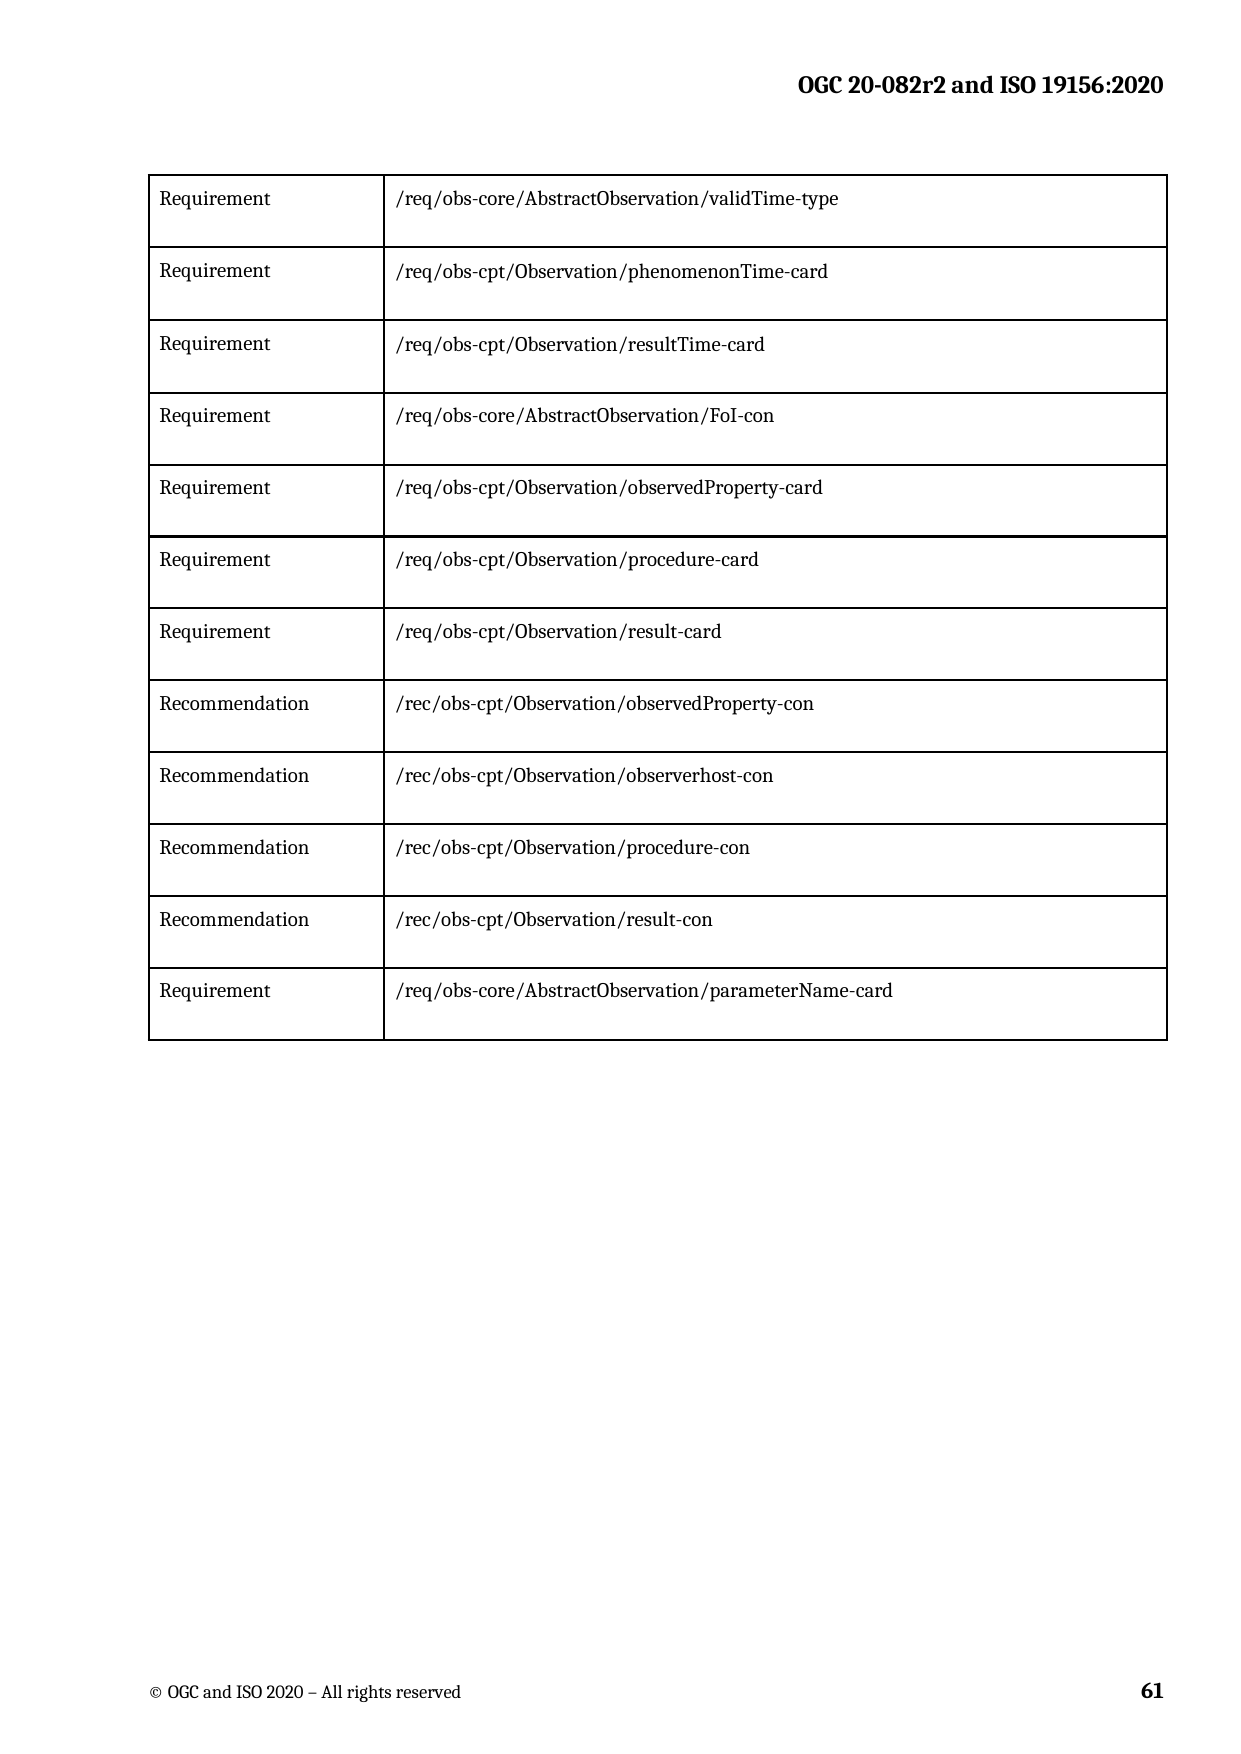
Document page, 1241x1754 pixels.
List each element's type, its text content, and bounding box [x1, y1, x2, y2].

table_cell Requirement [150, 394, 383, 463]
table_cell Recommendation [150, 753, 383, 823]
table_cell Recommendation [150, 897, 383, 967]
table_cell /req/obs-cpt/Observation/result-card [385, 609, 1166, 679]
table_cell Requirement [150, 176, 383, 246]
table_cell /req/obs-cpt/Observation/phenomenonTime-card [385, 248, 1166, 319]
table_cell Requirement [150, 248, 383, 319]
table_cell Requirement [150, 609, 383, 679]
table_cell /rec/obs-cpt/Observation/result-con [385, 897, 1166, 967]
table_cell /req/obs-cpt/Observation/resultTime-card [385, 321, 1166, 392]
table_cell Requirement [150, 466, 383, 535]
table_cell Requirement [150, 321, 383, 392]
table_cell /req/obs-core/AbstractObservation/parameterName-card [385, 969, 1166, 1038]
table_cell /req/obs-cpt/Observation/observedProperty-card [385, 466, 1166, 535]
table_cell Requirement [150, 538, 383, 607]
table_cell Requirement [150, 969, 383, 1038]
table_cell /rec/obs-cpt/Observation/procedure-con [385, 825, 1166, 895]
table_cell Recommendation [150, 825, 383, 895]
table_cell /rec/obs-cpt/Observation/observedProperty-con [385, 681, 1166, 751]
table_cell /req/obs-core/AbstractObservation/validTime-type [385, 176, 1166, 246]
table_cell /rec/obs-cpt/Observation/observerhost-con [385, 753, 1166, 823]
table_cell Recommendation [150, 681, 383, 751]
table_cell /req/obs-core/AbstractObservation/FoI-con [385, 394, 1166, 463]
table_cell /req/obs-cpt/Observation/procedure-card [385, 538, 1166, 607]
